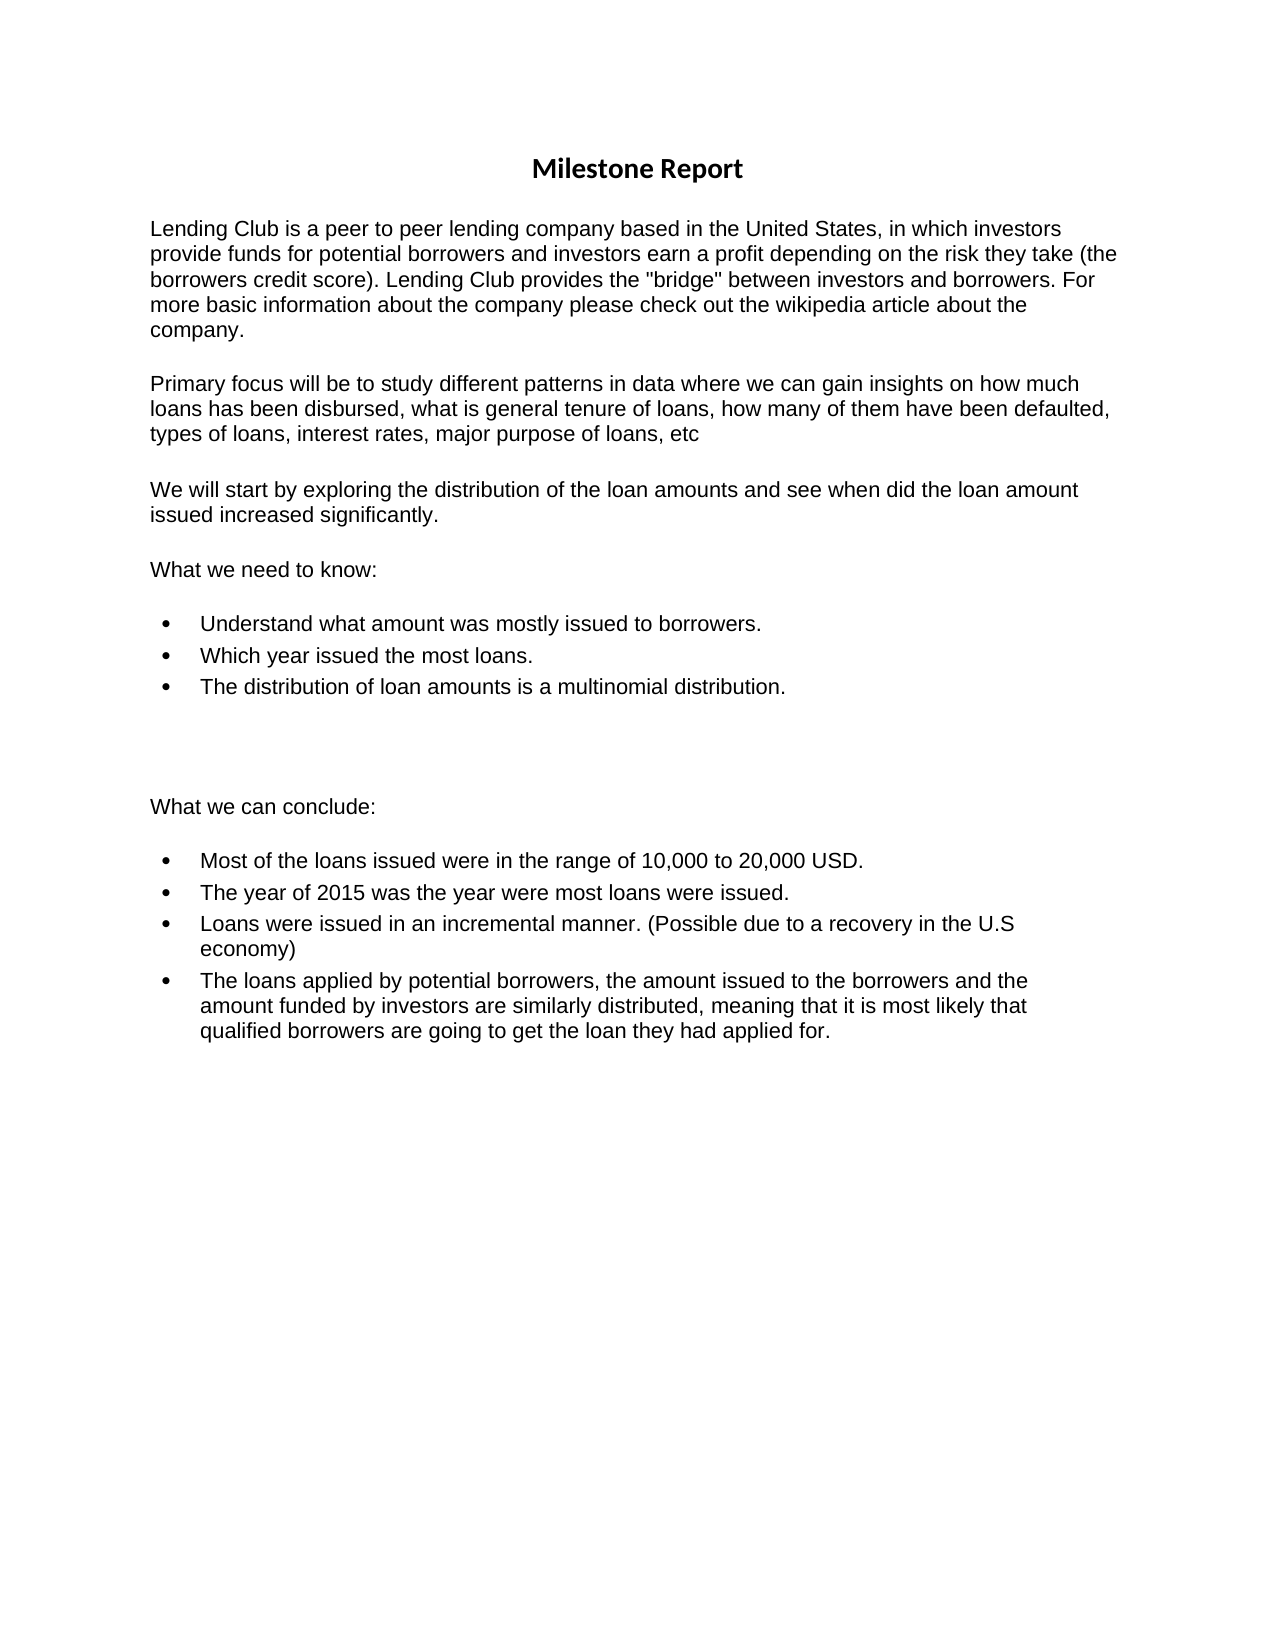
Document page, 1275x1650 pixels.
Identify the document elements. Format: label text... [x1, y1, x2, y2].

list Most of the loans issued were in the range of 10,000 to 20,000 USD. [162, 848, 1075, 873]
text We will start by exploring the distribution of the loan amounts and see when did the loan amount issued increased significantly. [150, 477, 1125, 527]
text Lending Club is a peer to peer lending company based in the United States, in which investors provide funds for potential borrowers and investors earn a profit depending on the risk they take (the borrowers credit score). Lending Club provides the "bridge" between investors and borrowers. For more basic information about the company please check out the wikipedia article about the company. [245, 216, 1125, 342]
list Which year issued the most loans. [162, 642, 1075, 668]
text What we can conclude: [150, 794, 1125, 819]
list The year of 2015 was the year were most loans were issued. [162, 880, 1075, 905]
list The distribution of loan amounts is a multinomial distribution. [162, 674, 1075, 699]
text Primary focus will be to study different patterns in data where we can gain insights on how much loans has been disbursed, what is general tenure of loans, how many of them have been defaulted, types of loans, interest rates, major purpose of loans, etc [700, 371, 1125, 447]
text What we need to know: [150, 557, 1125, 582]
list The loans applied by potential borrowers, the amount issued to the borrowers and the amount funded by investors are similarly distributed, meaning that it is most likely that qualified borrowers are going to get the loan they had applied for. [162, 968, 1075, 1043]
list Loans were issued in an incremental manner. (Possible due to a recovery in the U.S economy) [162, 911, 1075, 962]
list Understand what amount was mostly issued to borrowers. [162, 611, 1075, 636]
text Milestone Report [150, 150, 1125, 186]
